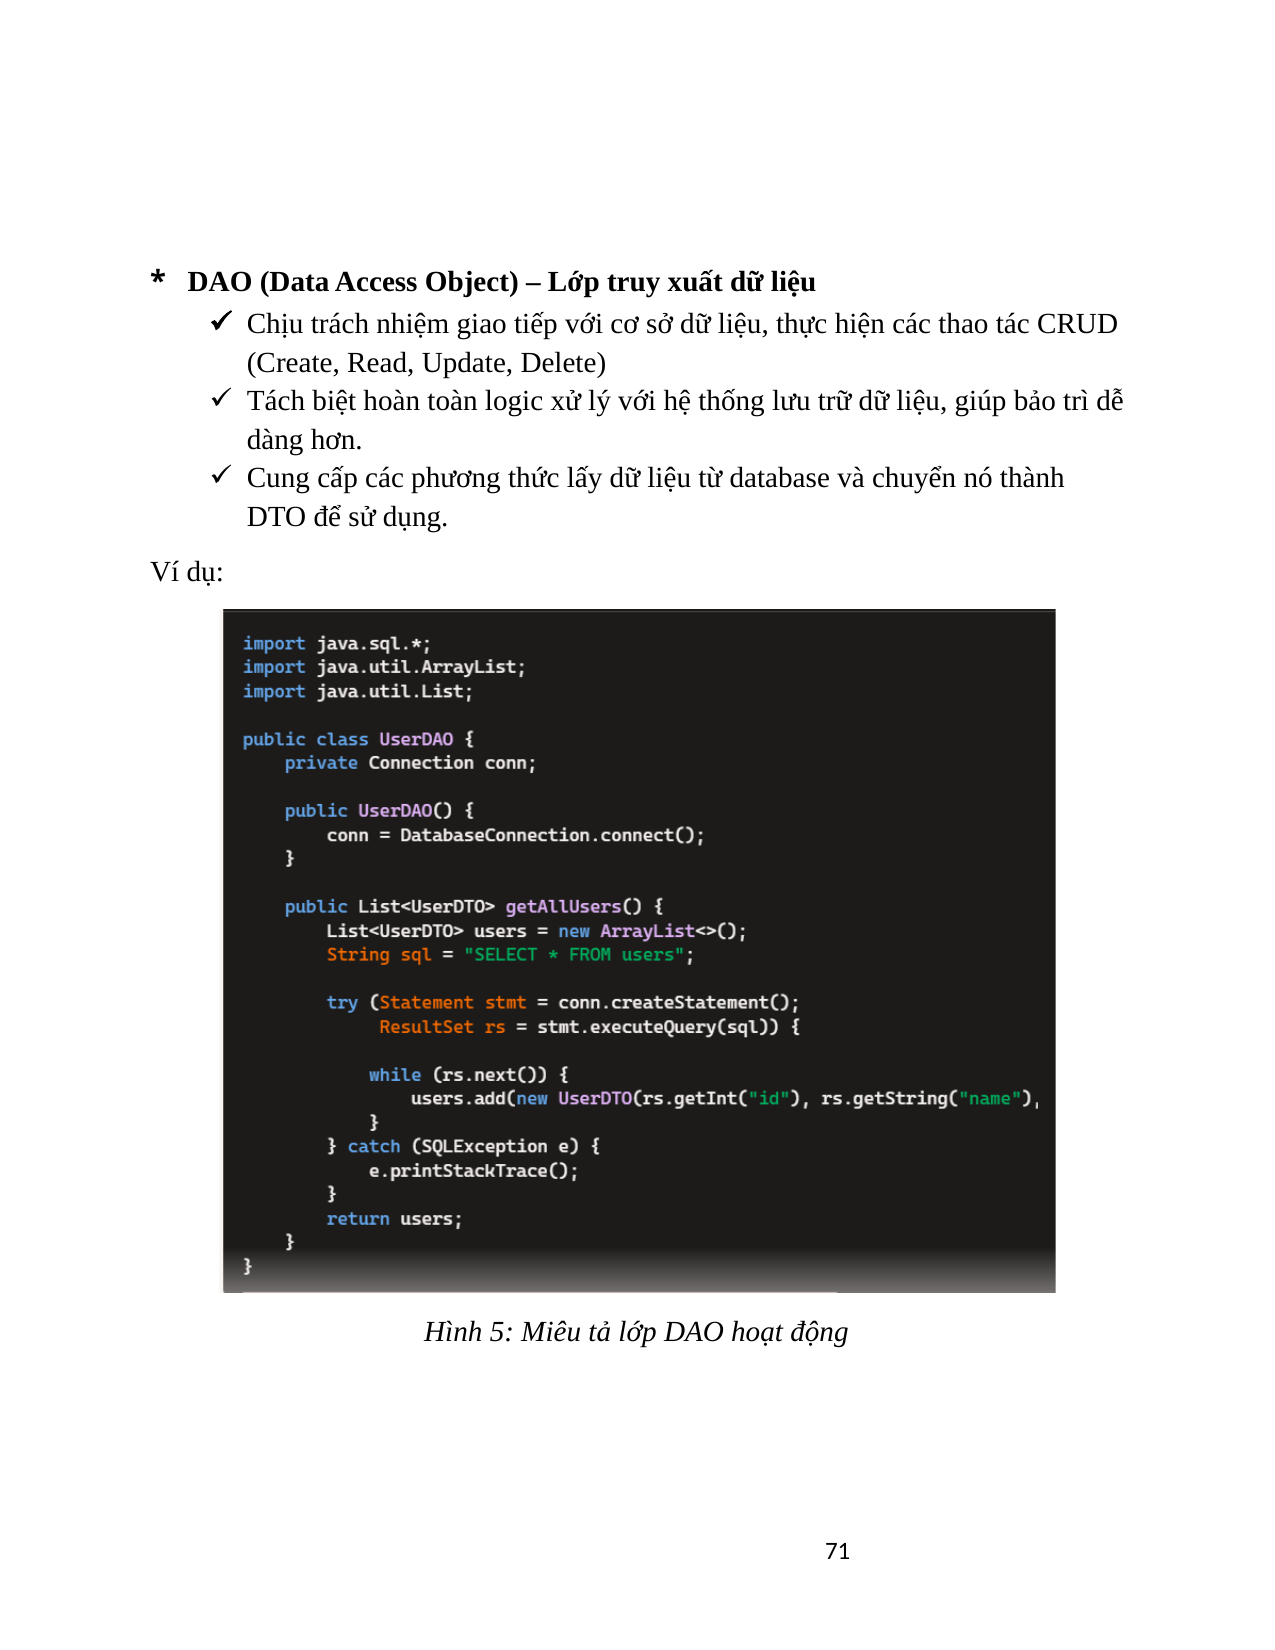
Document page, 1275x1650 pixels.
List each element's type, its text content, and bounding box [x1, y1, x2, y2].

list Cung cấp các phương thức lấy dữ liệu từ database và chuyển nó thành DTO để sử dụng. [209, 460, 1125, 533]
picture [219, 609, 1056, 1293]
list Tách biệt hoàn toàn logic xử lý với hệ thống lưu trữ dữ liệu, giúp bảo trì dễ dàng hơn. [209, 383, 1125, 455]
list DAO (Data Access Object) – Lớp truy xuất dữ liệu [150, 260, 1125, 300]
text Ví dụ: [150, 554, 1125, 588]
text Hình 5: Miêu tả lớp DAO hoạt động [150, 1314, 1125, 1347]
list Chịu trách nhiệm giao tiếp với cơ sở dữ liệu, thực hiện các thao tác CRUD (Create, Read, Update, Delete) [209, 306, 1125, 378]
